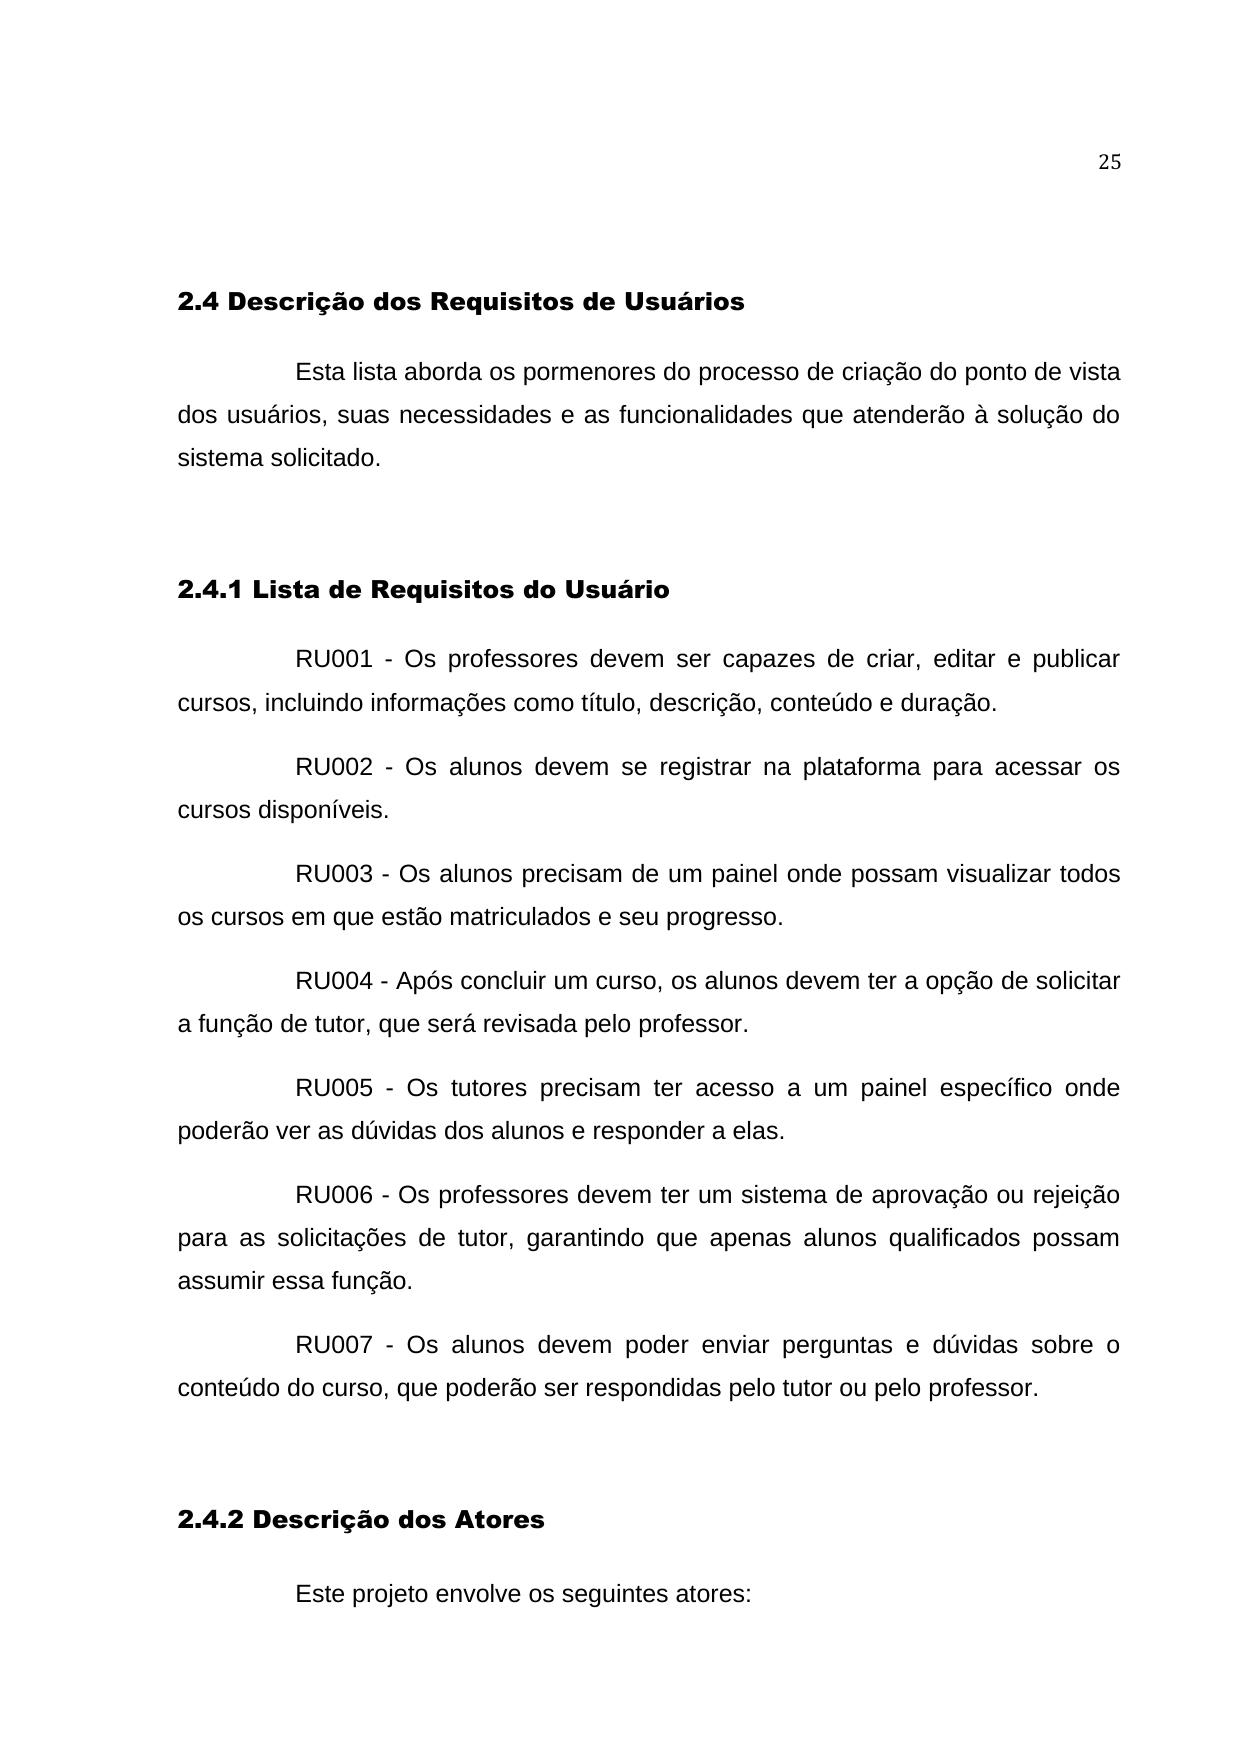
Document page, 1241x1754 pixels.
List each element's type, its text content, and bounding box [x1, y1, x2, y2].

text RU002 - Os alunos devem se registrar na plataforma para acessar os cursos disponíveis. [177, 752, 1122, 823]
text RU001 - Os professores devem ser capazes de criar, editar e publicar cursos, incluindo informações como título, descrição, conteúdo e duração. [177, 644, 1122, 716]
text RU004 - Após concluir um curso, os alunos devem ter a opção de solicitar a função de tutor, que será revisada pelo professor. [177, 966, 1122, 1038]
text RU006 - Os professores devem ter um sistema de aprovação ou rejeição para as solicitações de tutor, garantindo que apenas alunos qualificados possam assumir essa função. [177, 1180, 1122, 1295]
text Este projeto envolve os seguintes atores: [177, 1579, 1122, 1608]
text RU003 - Os alunos precisam de um painel onde possam visualizar todos os cursos em que estão matriculados e seu progresso. [177, 859, 1122, 931]
text RU005 - Os tutores precisam ter acesso a um painel específico onde poderão ver as dúvidas dos alunos e responder a elas. [177, 1073, 1122, 1145]
text RU007 - Os alunos devem poder enviar perguntas e dúvidas sobre o conteúdo do curso, que poderão ser respondidas pelo tutor ou pelo professor. [177, 1330, 1122, 1402]
subtitle 2.4 Descrição dos Requisitos de Usuários [177, 283, 1122, 318]
subtitle 2.4.1 Lista de Requisitos do Usuário [177, 571, 1122, 606]
text Esta lista aborda os pormenores do processo de criação do ponto de vista dos usuários, suas necessidades e as funcionalidades que atenderão à solução do sistema solicitado. [177, 357, 1122, 472]
subtitle 2.4.2 Descrição dos Atores [177, 1501, 1122, 1536]
